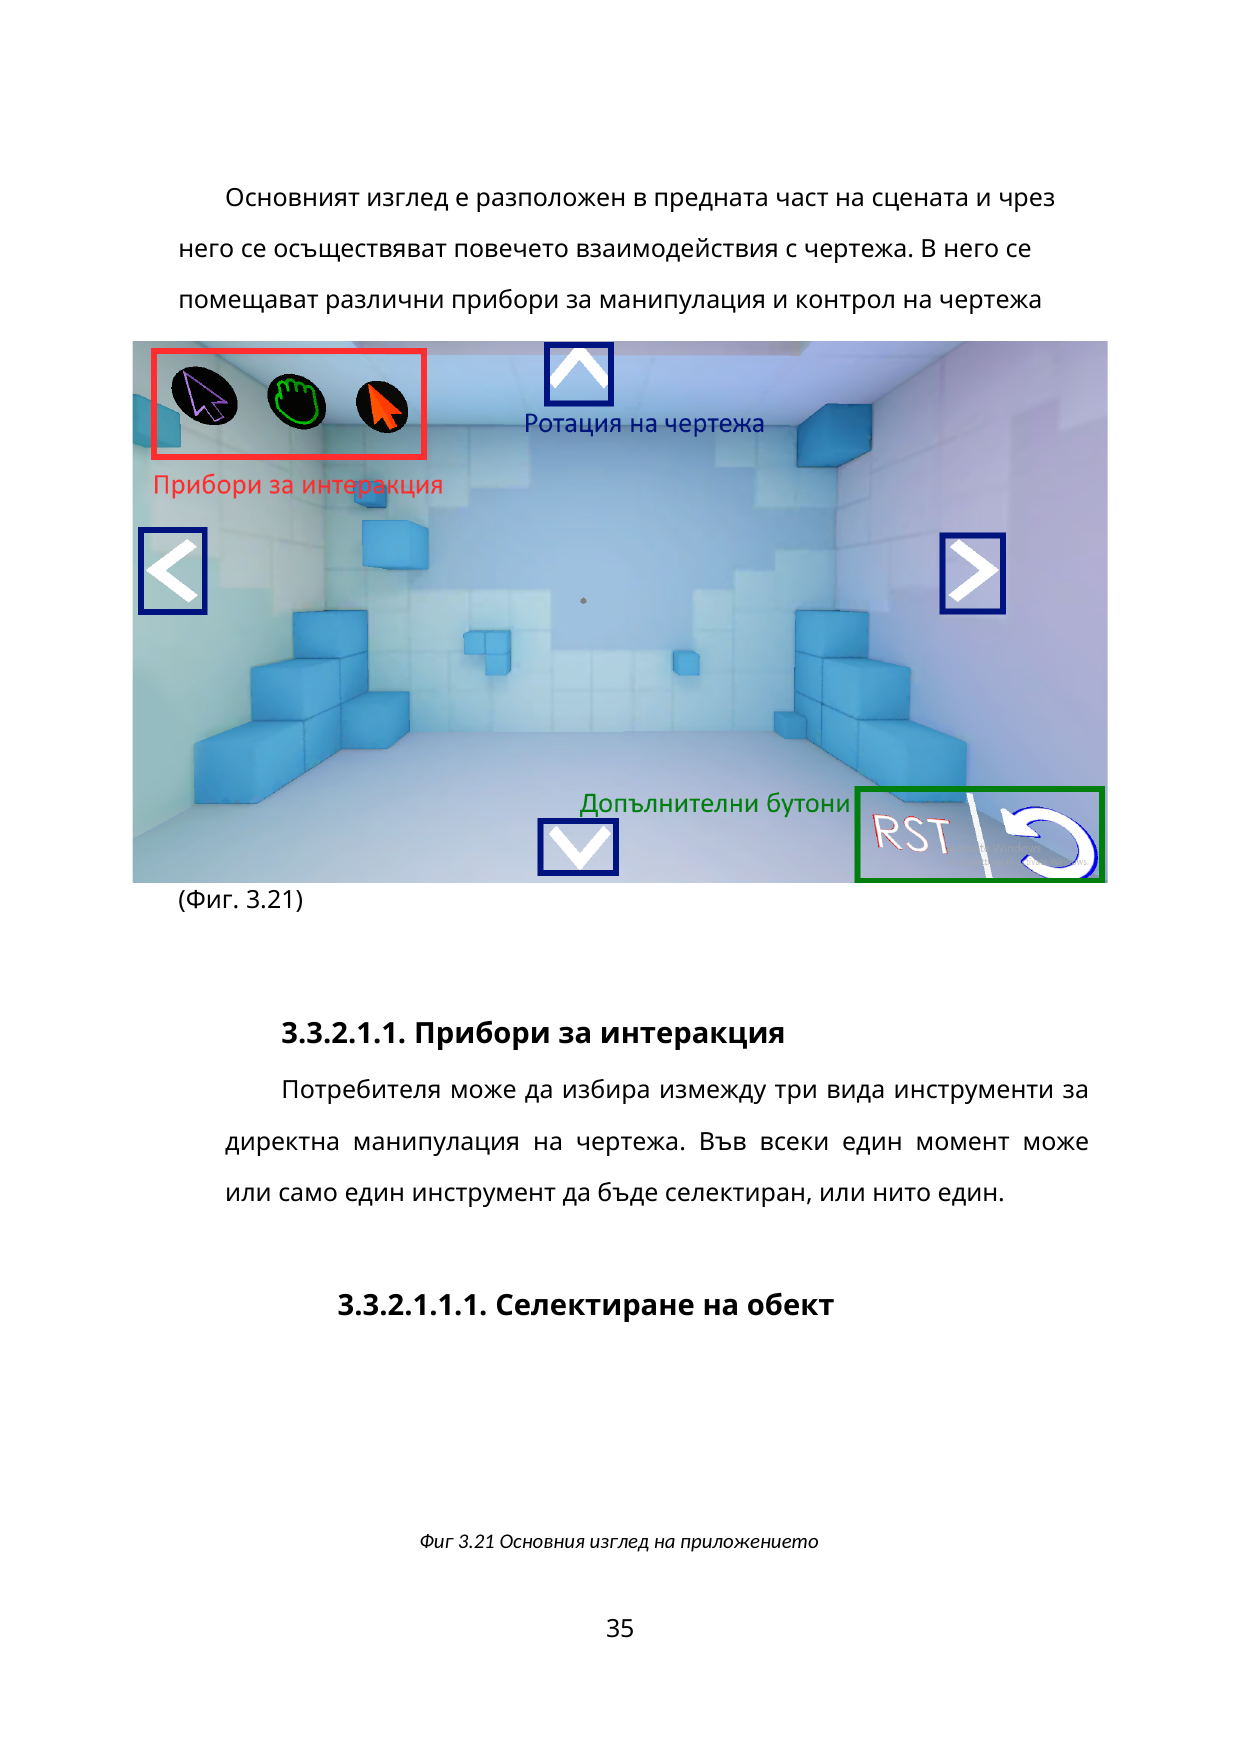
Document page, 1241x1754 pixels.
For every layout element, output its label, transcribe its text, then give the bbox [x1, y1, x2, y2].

text Основният изглед е разположен в предната част на сцената и чрез него се осъществяват повечето взаимодействия с чертежа. В него се помещават различни прибори за манипулация и контрол на чертежа (Фиг. 3.21) [178, 883, 1090, 916]
picture [132, 341, 1108, 883]
text Основният изглед е разположен в предната част на сцената и чрез него се осъществяват повечето взаимодействия с чертежа. В него се помещават различни прибори за манипулация и контрол на чертежа (Фиг. 3.21) [178, 180, 1090, 341]
list Прибори за интеракция [281, 1013, 1090, 1052]
text Потребителя може да избира измежду три вида инструменти за директна манипулация на чертежа. Във всеки един момент може или само един инструмент да бъде селектиран, или нито един. [225, 1072, 1090, 1208]
list Селектиране на обект [337, 1285, 1090, 1324]
